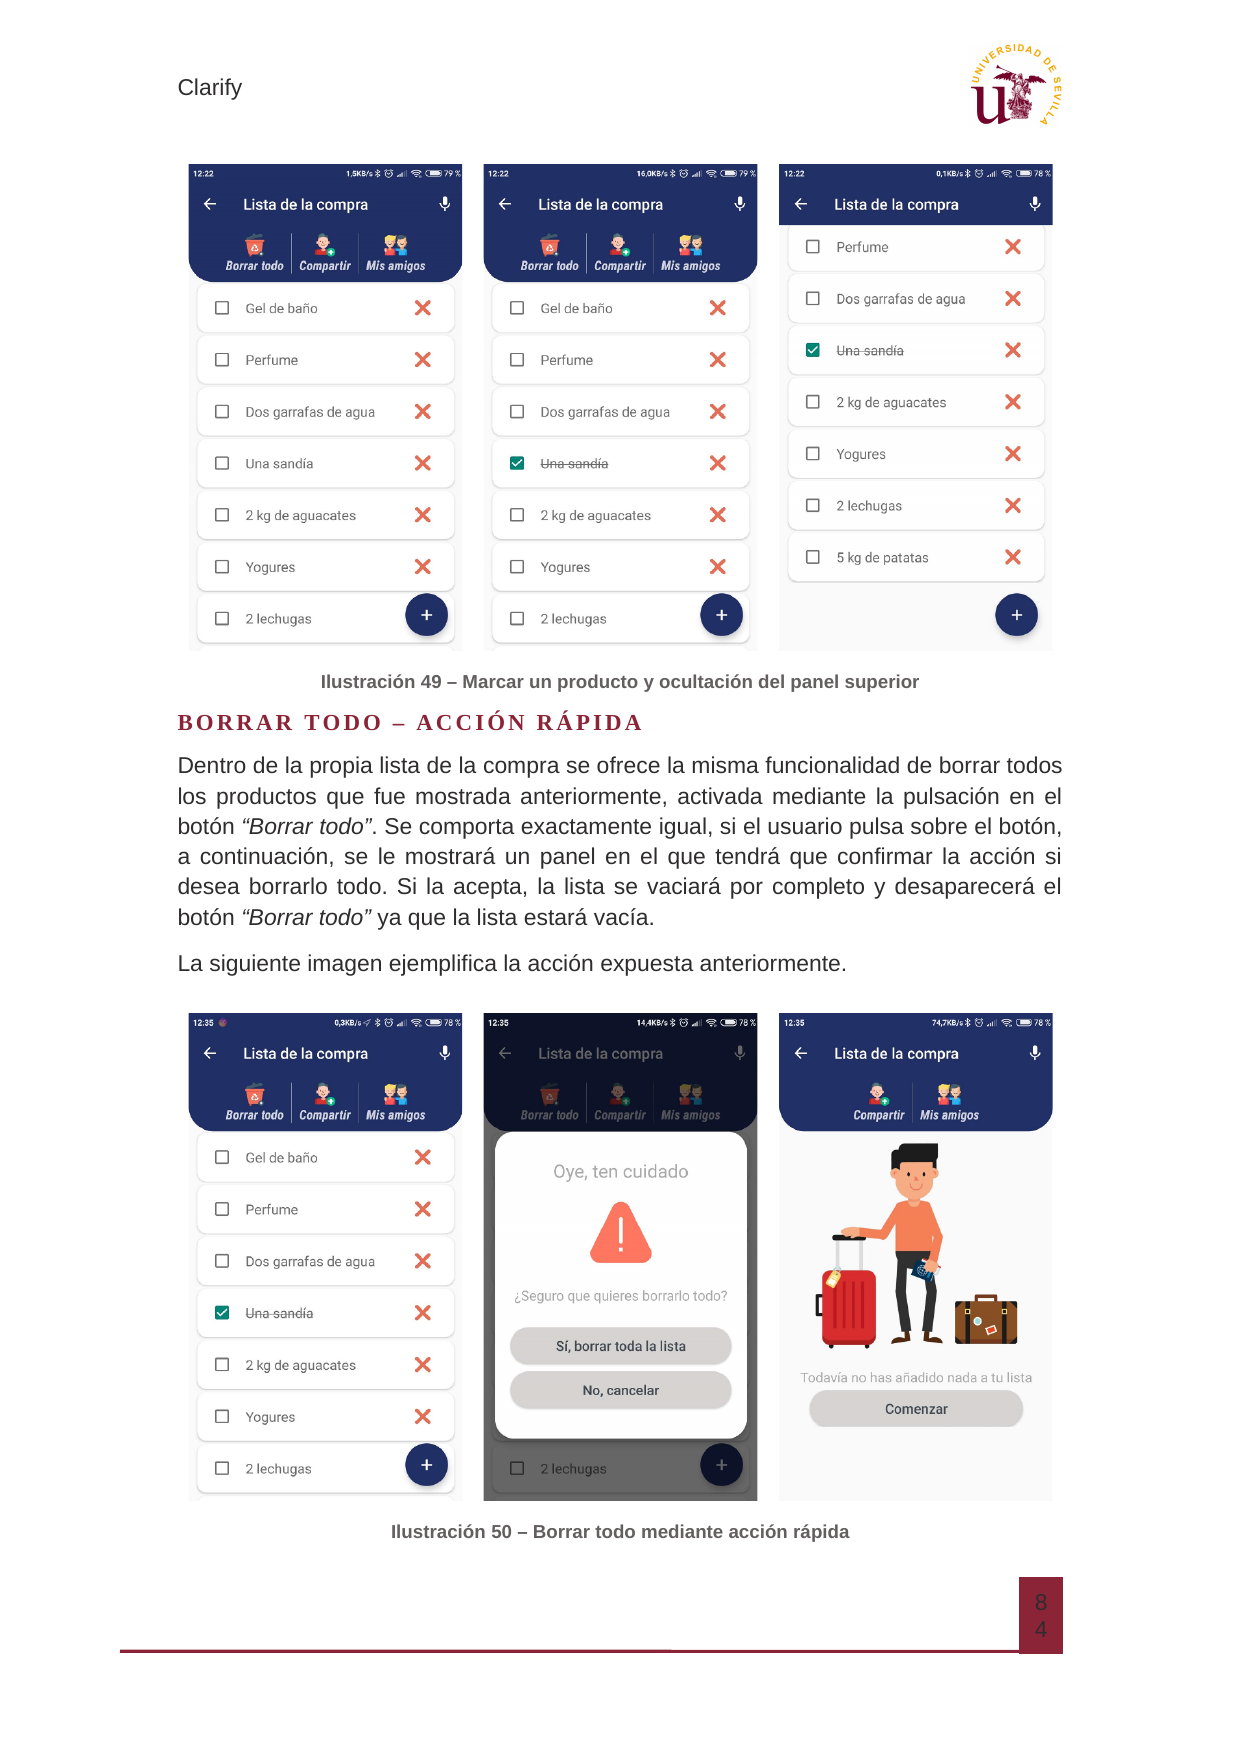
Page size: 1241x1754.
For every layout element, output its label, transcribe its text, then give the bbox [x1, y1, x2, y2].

picture [188, 164, 463, 651]
text Ilustración 49 – Marcar un producto y ocultación del panel superior [177, 671, 1063, 693]
text La siguiente imagen ejemplifica la acción expuesta anteriormente. [177, 950, 1063, 977]
table_header [177, 997, 472, 1504]
picture [779, 164, 1053, 651]
table_header [768, 148, 1063, 654]
table_header [768, 997, 1063, 1504]
table_header [177, 148, 472, 654]
picture [969, 44, 1063, 127]
table_header [473, 997, 768, 1504]
title bORRAR TODO – ACCIÓN RÁPIDA [177, 709, 1063, 736]
text Ilustración 50 – Borrar todo mediante acción rápida [177, 1521, 1063, 1542]
picture [483, 164, 758, 651]
table_header [473, 148, 768, 654]
picture [779, 1013, 1053, 1501]
picture [483, 1013, 758, 1501]
picture [188, 1013, 463, 1501]
text Dentro de la propia lista de la compra se ofrece la misma funcionalidad de borrar todos los productos que fue mostrada anteriormente, activada mediante la pulsación en el botón “Borrar todo”. Se comporta exactamente igual, si el usuario pulsa sobre el botón, a continuación, se le mostrará un panel en el que tendrá que confirmar la acción si desea borrarlo todo. Si la acepta, la lista se vaciará por completo y desaparecerá el botón “Borrar todo” ya que la lista estará vacía. [177, 752, 1063, 930]
